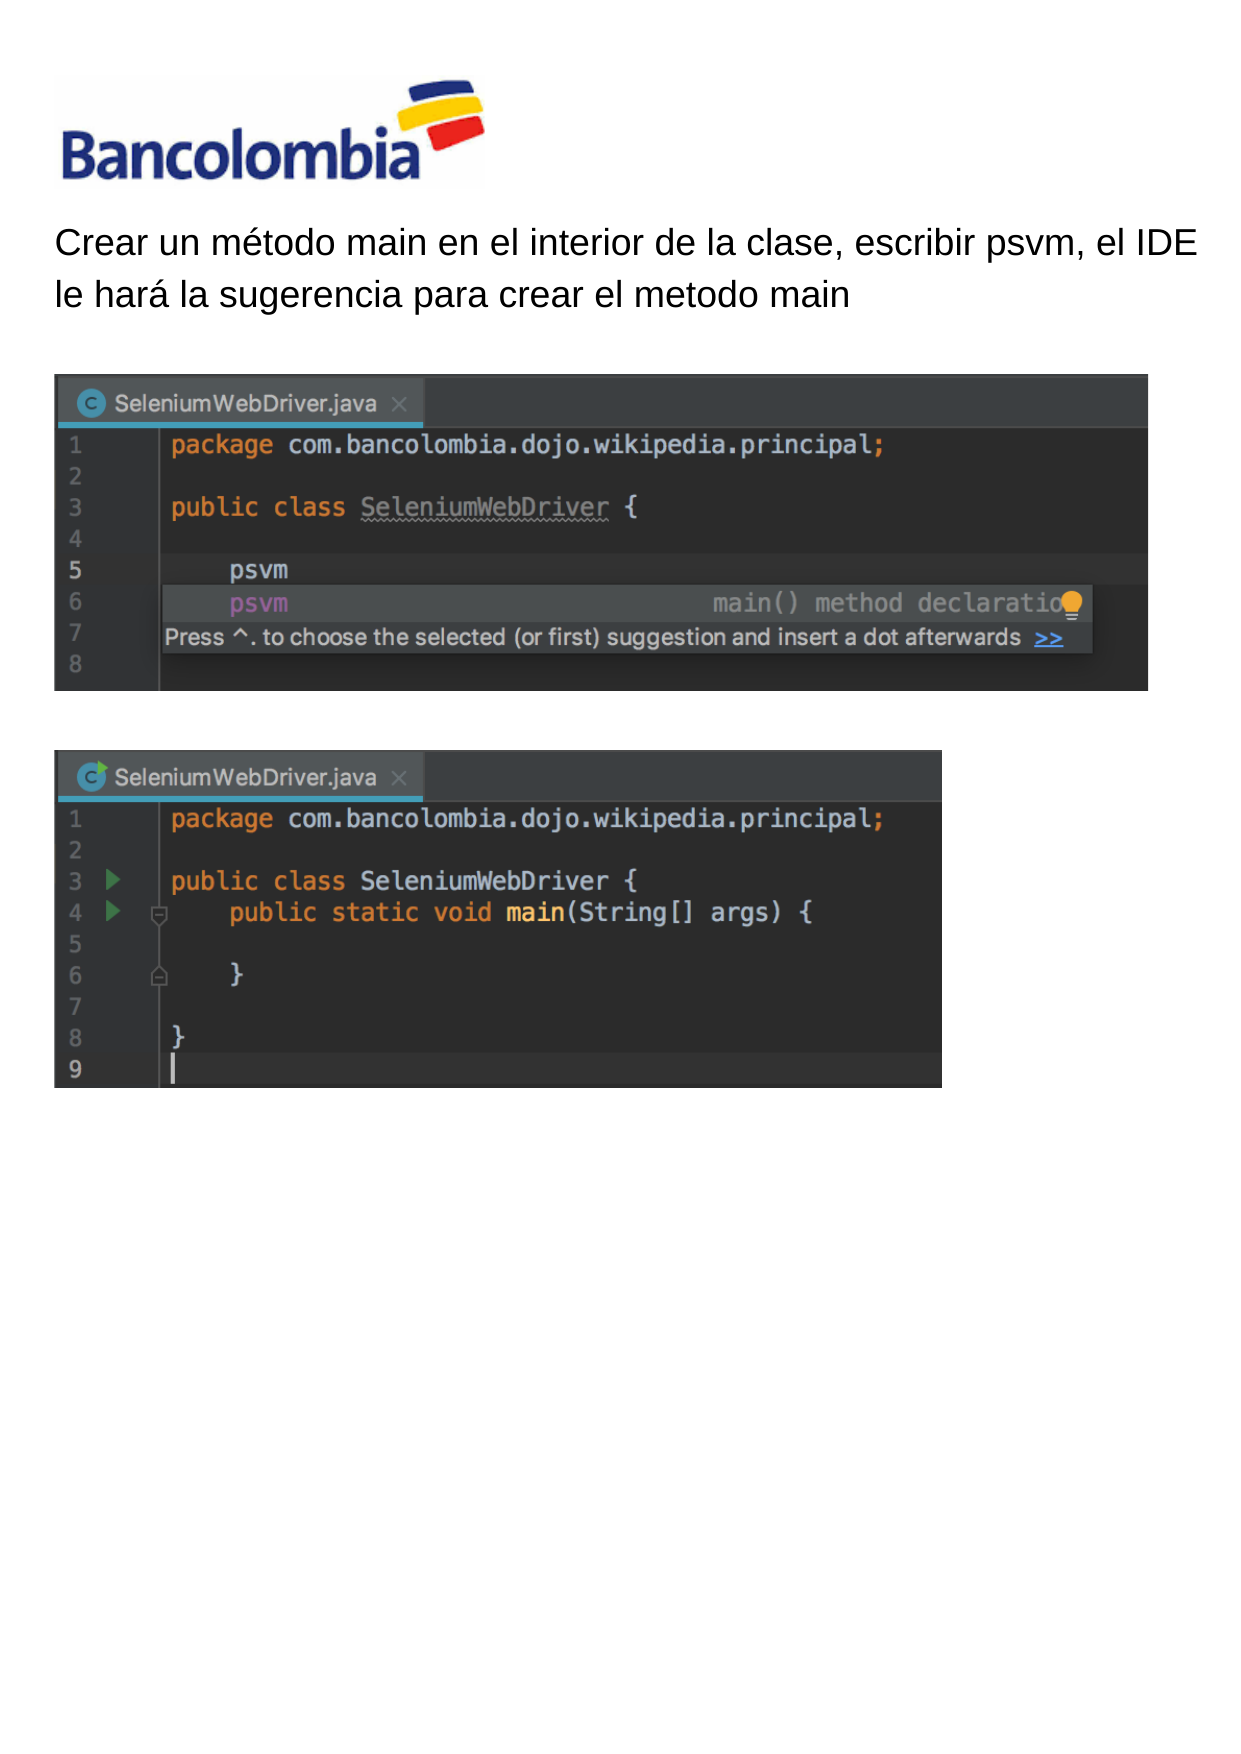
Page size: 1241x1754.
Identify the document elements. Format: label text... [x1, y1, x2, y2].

text Crear un método main en el interior de la clase, escribir psvm, el IDE le hará la sugerencia para crear el metodo main [54, 221, 1203, 315]
picture [54, 374, 1149, 691]
picture [54, 75, 488, 189]
picture [54, 750, 942, 1088]
